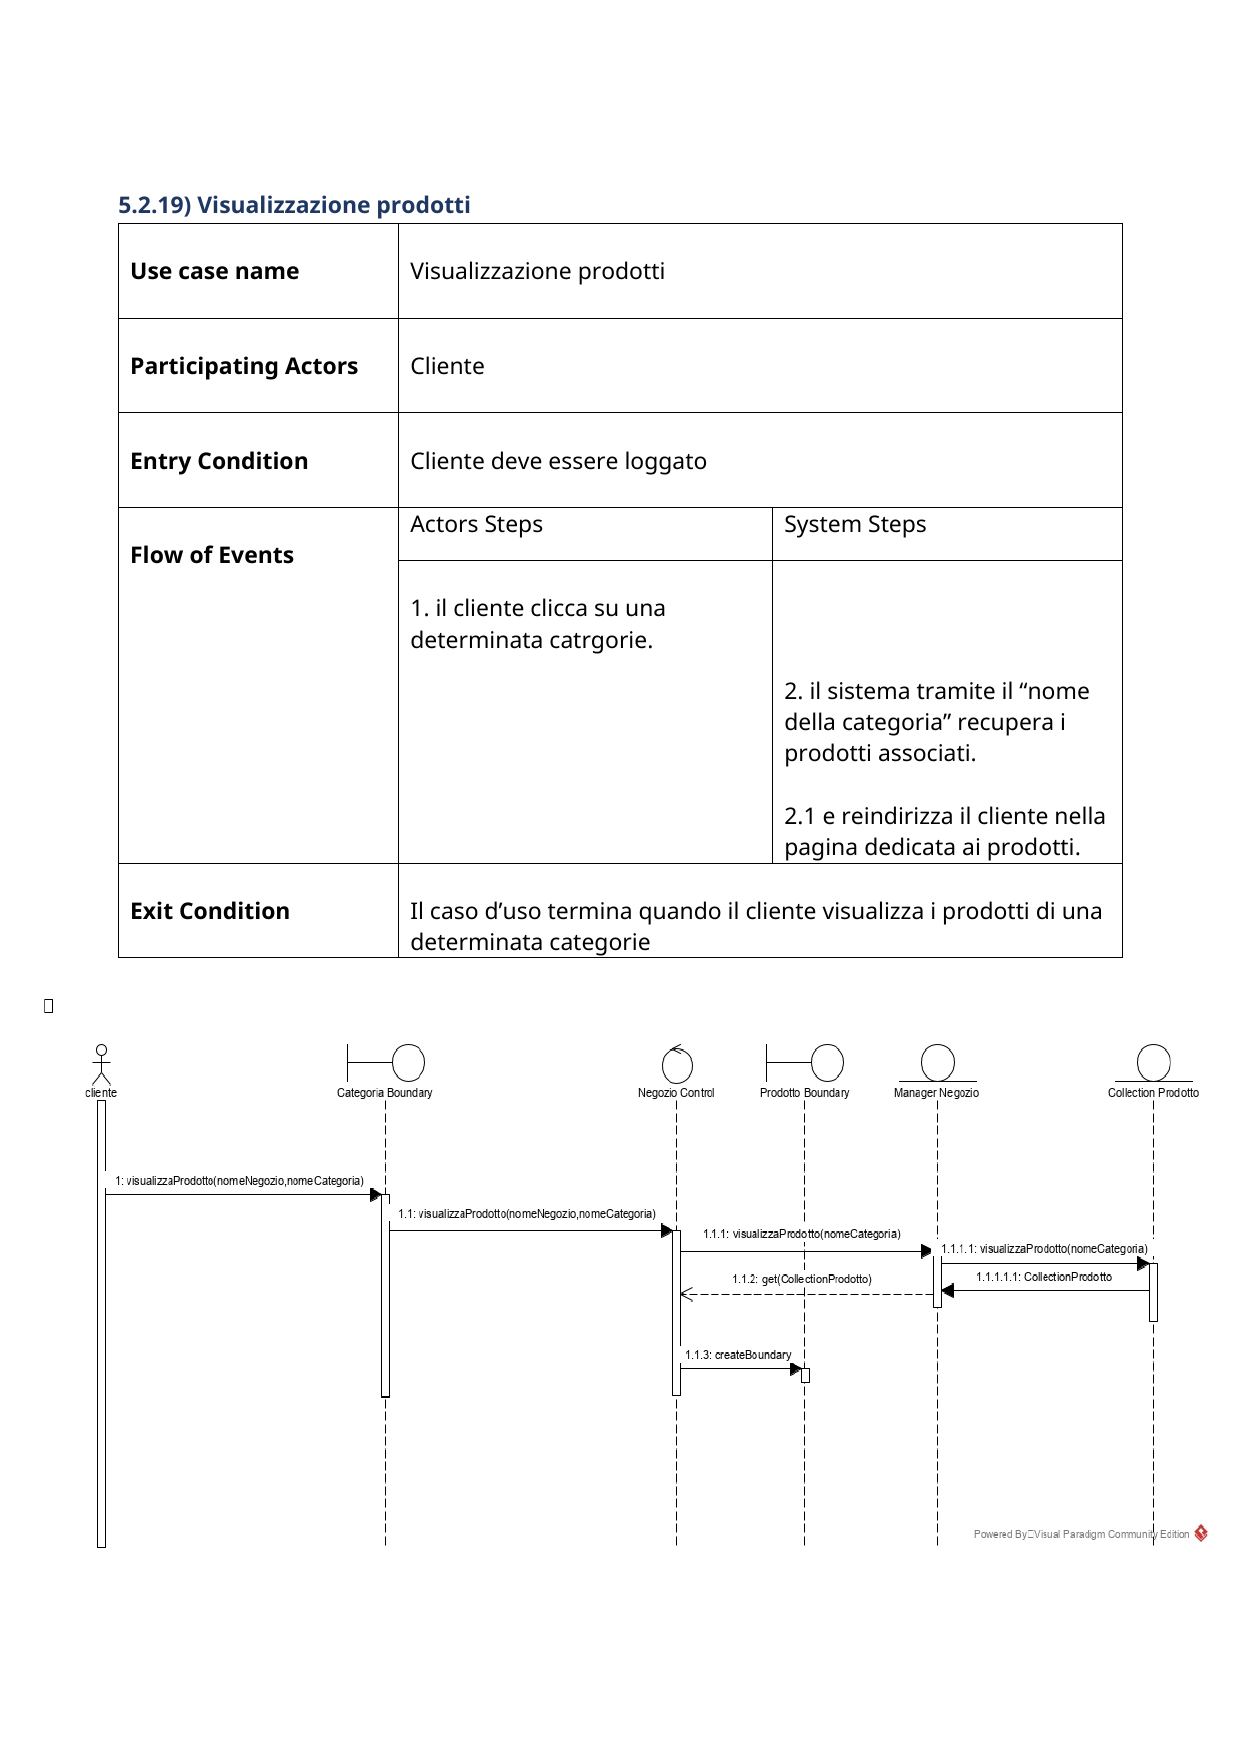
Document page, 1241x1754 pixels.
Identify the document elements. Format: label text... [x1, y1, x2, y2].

table_cell Entry Condition [119, 413, 398, 507]
table_cell Cliente [399, 319, 1122, 412]
table_cell Participating Actors [119, 319, 398, 412]
table_cell Il caso d’uso termina quando il cliente visualizza i prodotti di una determinata categorie [399, 864, 1122, 957]
table_header Use case name [119, 224, 398, 317]
table_cell 1. il cliente clicca su una determinata catrgorie. [399, 561, 772, 862]
table_cell Flow of Events [119, 508, 398, 862]
subtitle 5.2.19) Visualizzazione prodotti [118, 189, 1122, 220]
table_cell Actors Steps [399, 508, 772, 560]
table_cell Cliente deve essere loggato [399, 413, 1122, 507]
table_header Visualizzazione prodotti [399, 224, 1122, 317]
table_cell Exit Condition [119, 864, 398, 957]
table_cell 2. il sistema tramite il “nome della categoria” recupera i prodotti associati. 2.1 e reindirizza il cliente nella pagina dedicata ai prodotti. [773, 561, 1122, 862]
picture [44, 999, 1212, 1553]
table_cell System Steps [773, 508, 1122, 560]
